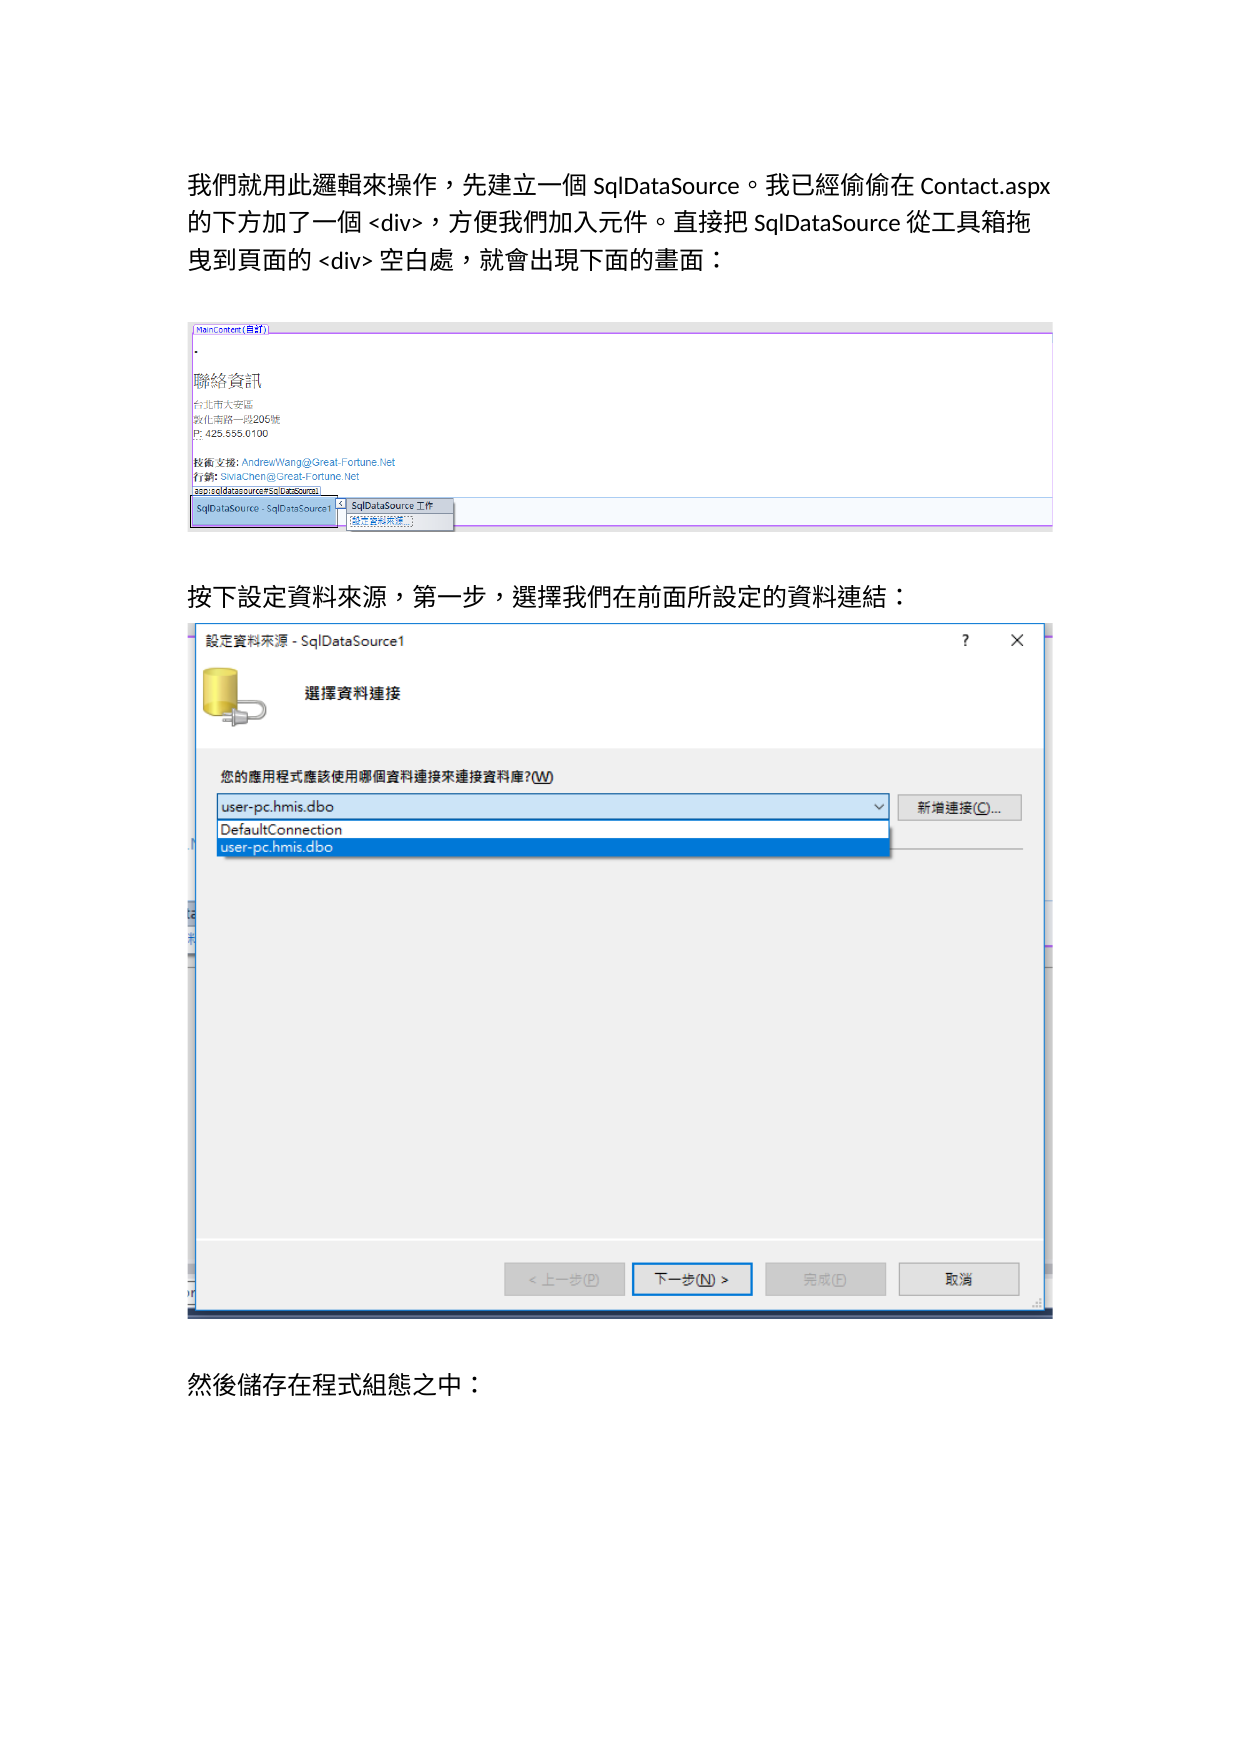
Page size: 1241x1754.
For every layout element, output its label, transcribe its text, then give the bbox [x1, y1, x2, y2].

text 我們就用此邏輯來操作，先建立一個 SqlDataSource。我已經偷偷在 Contact.aspx的下方加了一個 <div>，方便我們加入元件。直接把 SqlDataSource 從工具箱拖曳到頁面的 <div> 空白處，就會出現下面的畫面： [187, 164, 1053, 277]
text 然後儲存在程式組態之中： [187, 1364, 1053, 1402]
text 按下設定資料來源，第一步，選擇我們在前面所設定的資料連結： [187, 577, 1053, 614]
picture [187, 322, 1053, 532]
picture [187, 623, 1053, 1319]
